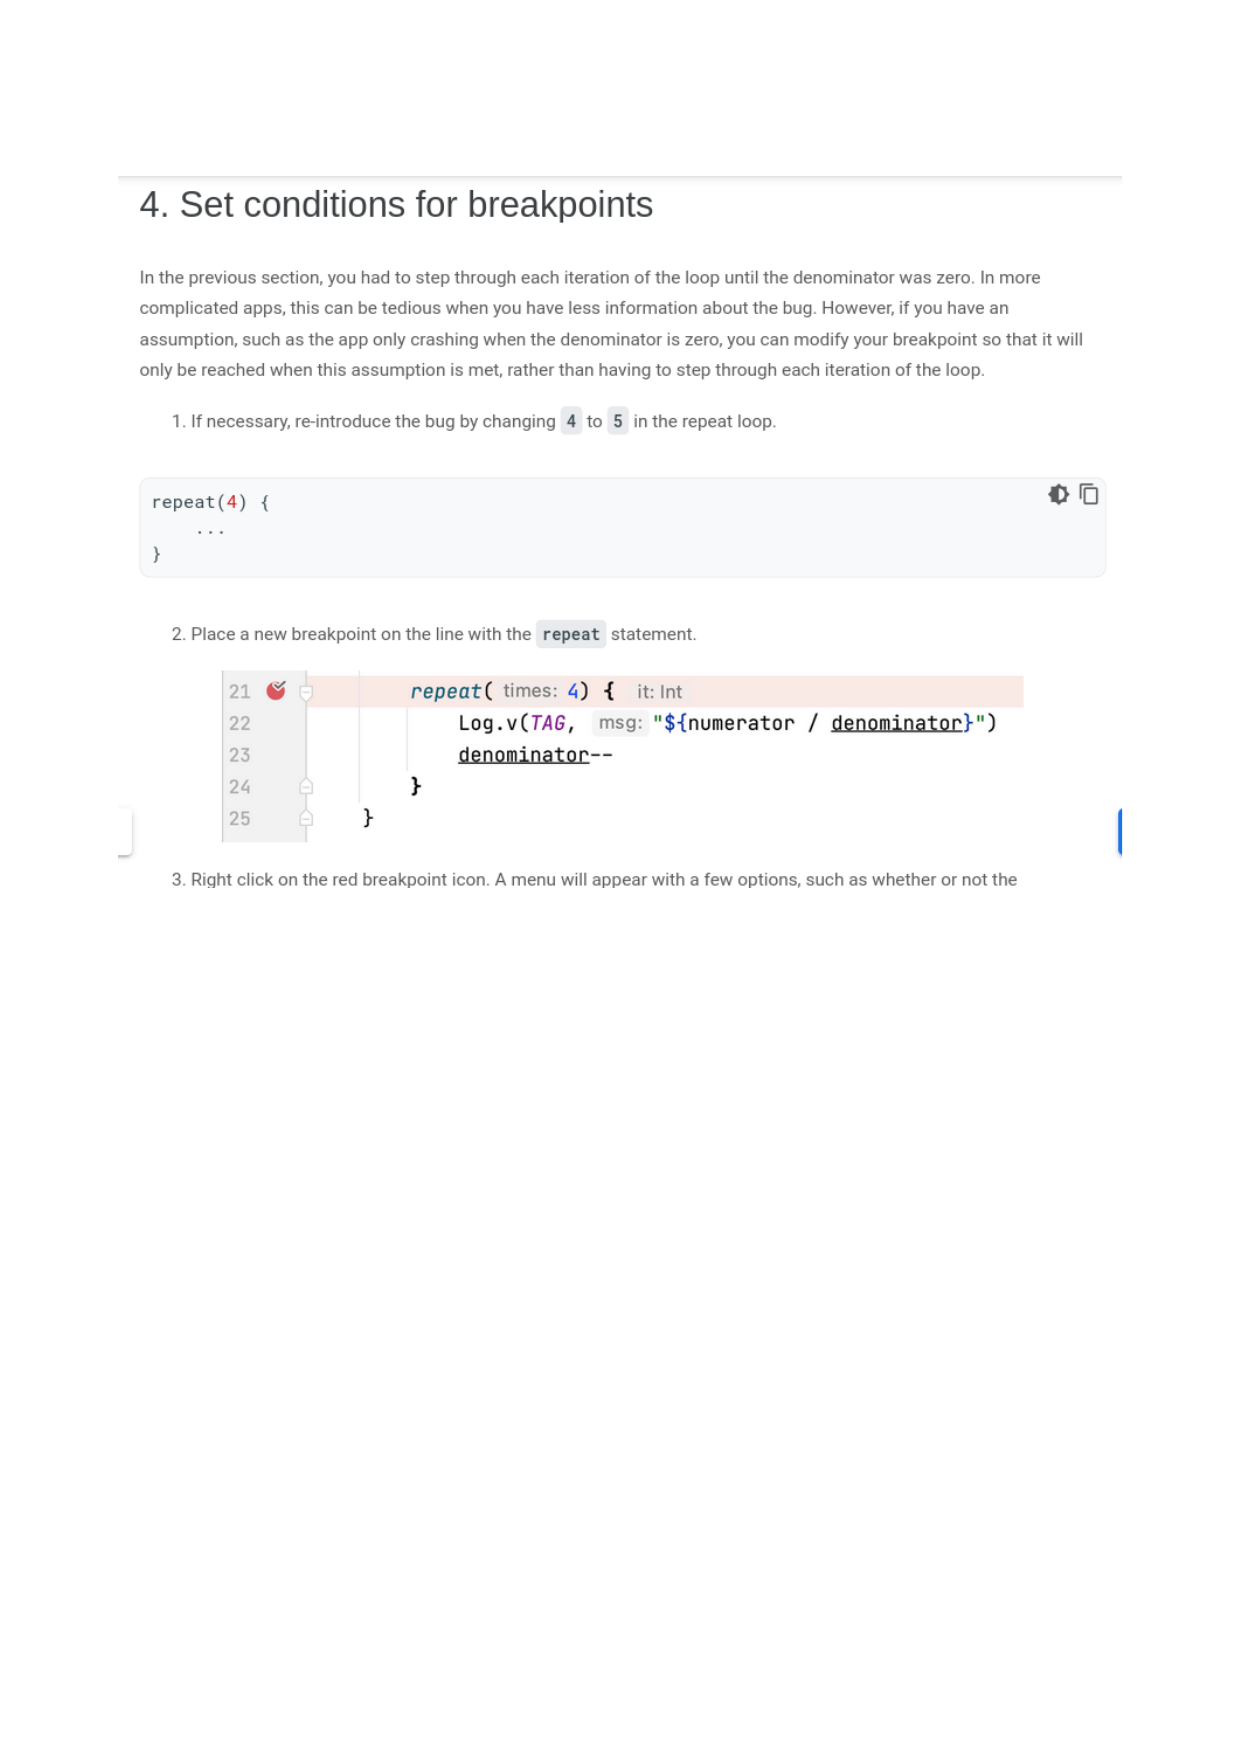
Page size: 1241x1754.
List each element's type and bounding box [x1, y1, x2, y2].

picture [118, 176, 1123, 888]
